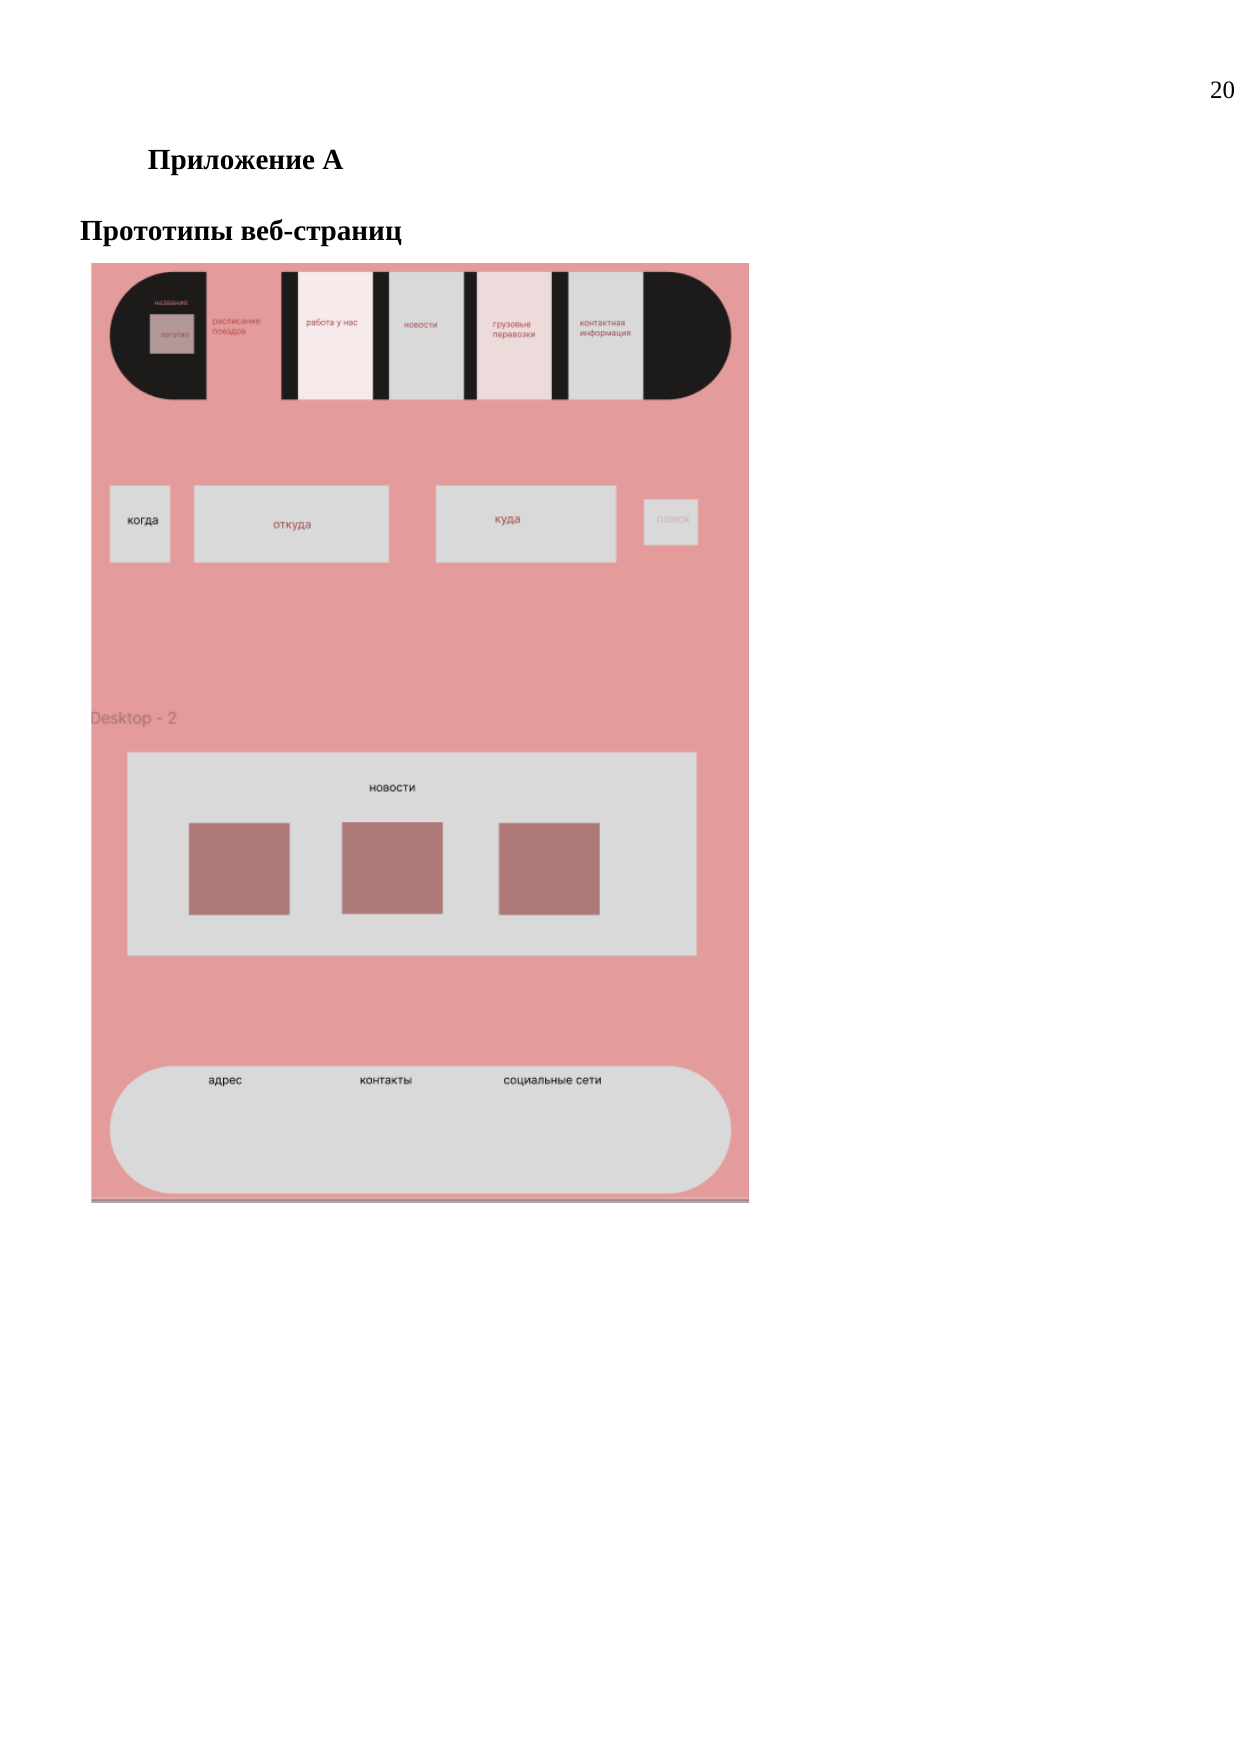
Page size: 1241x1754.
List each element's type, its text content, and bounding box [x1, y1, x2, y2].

text Прототипы веб-страниц [73, 213, 1175, 247]
text Приложение А [73, 142, 1175, 176]
